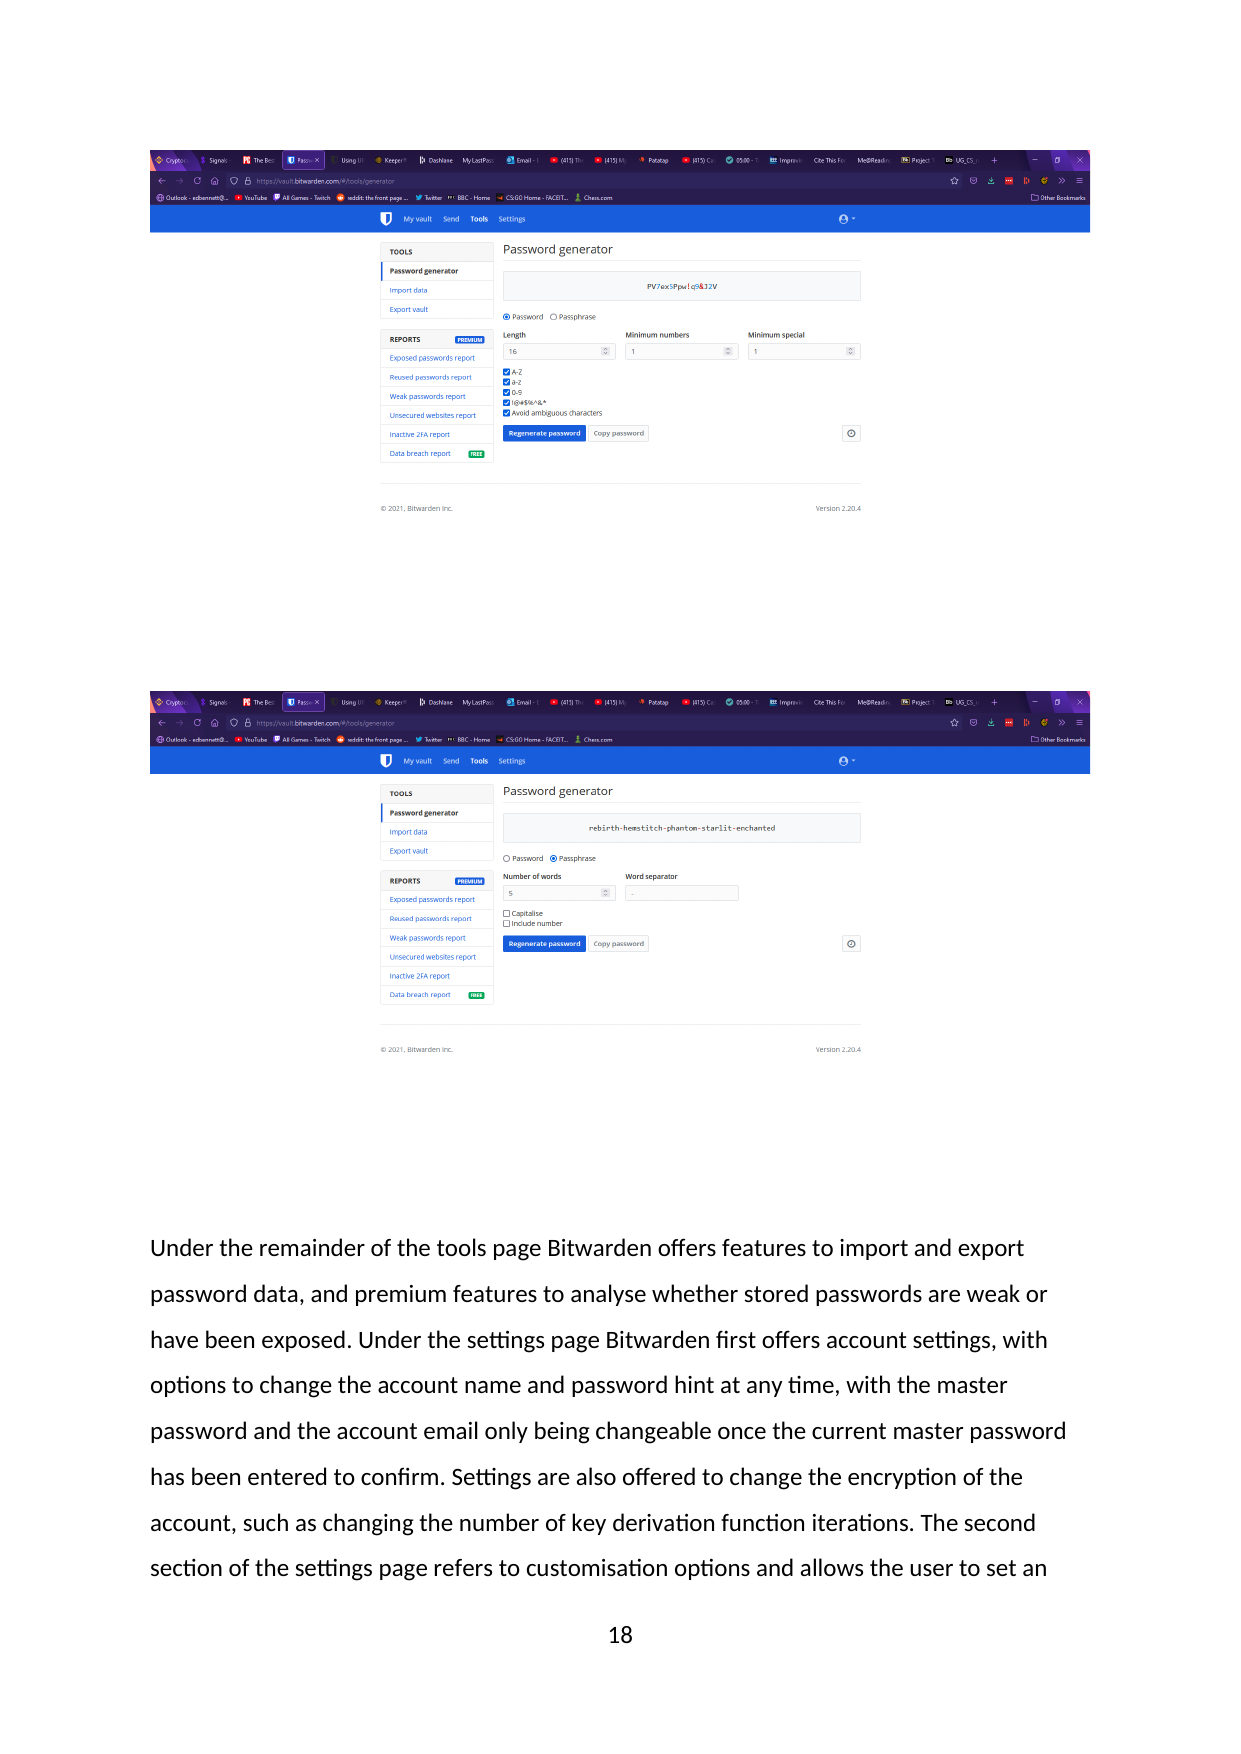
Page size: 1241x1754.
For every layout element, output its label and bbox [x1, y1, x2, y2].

picture [150, 691, 1091, 1201]
text [150, 1232, 1090, 1583]
picture [150, 150, 1091, 660]
